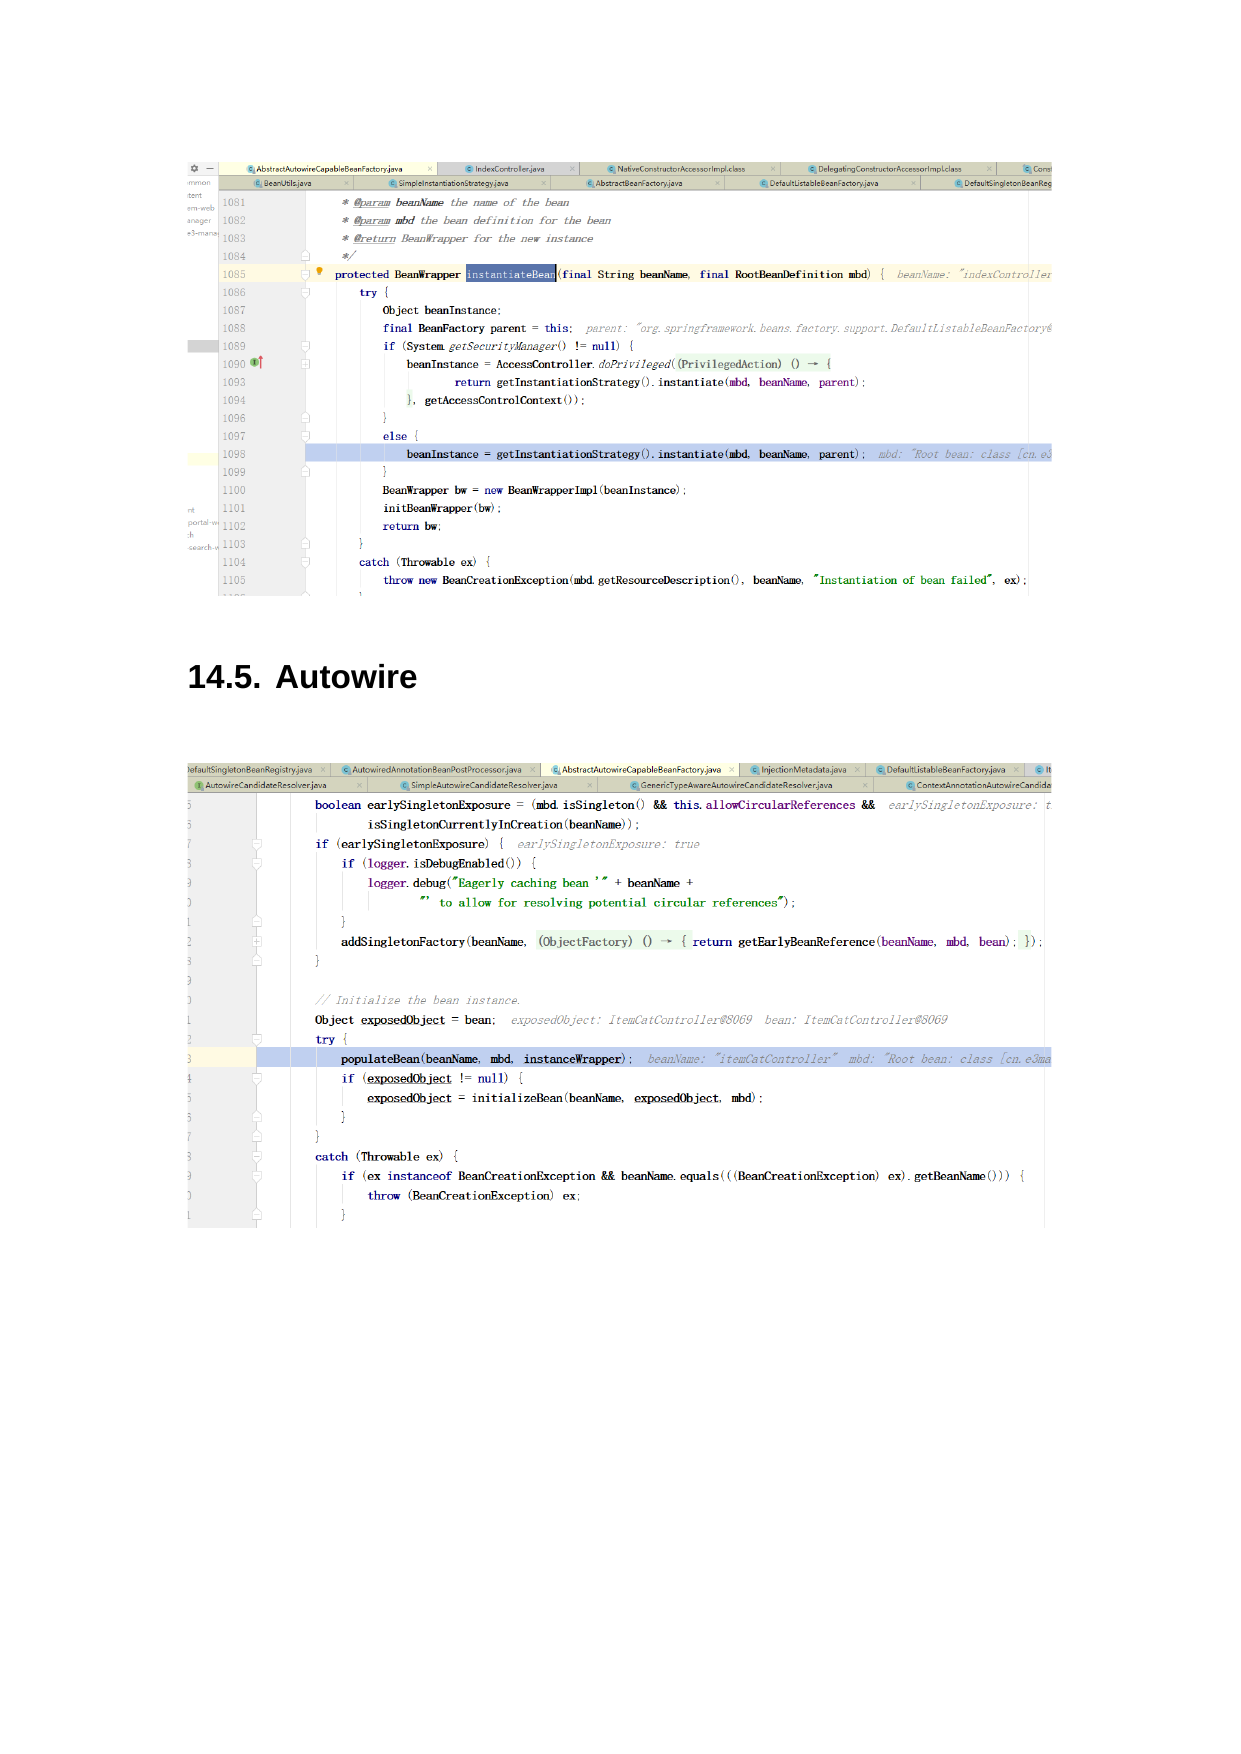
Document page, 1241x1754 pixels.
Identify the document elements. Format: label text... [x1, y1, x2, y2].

picture [187, 763, 1052, 1228]
picture [187, 162, 1052, 596]
subtitle Autowire [187, 644, 1053, 709]
